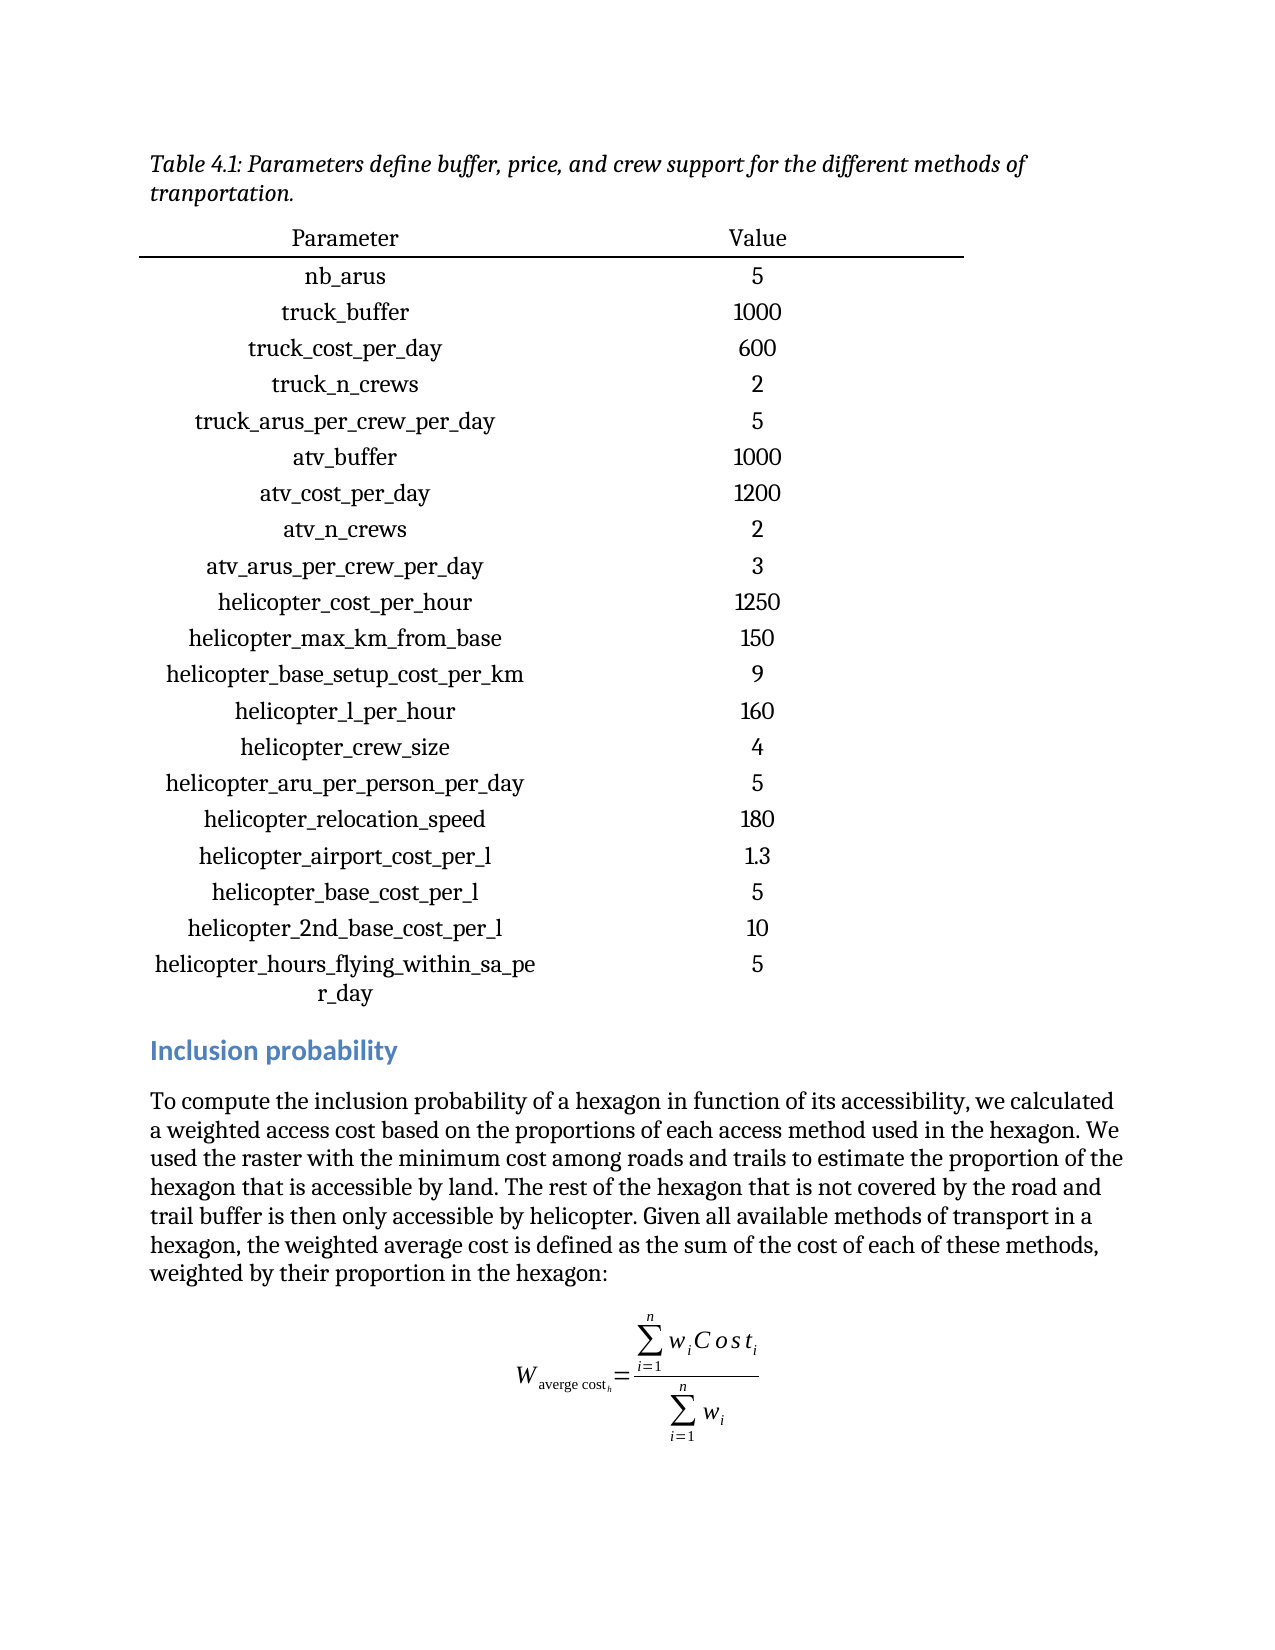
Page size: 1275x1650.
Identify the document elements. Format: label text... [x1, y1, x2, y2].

table_cell helicopter_crew_size [139, 729, 551, 765]
table_cell helicopter_max_km_from_base [139, 620, 551, 657]
table_cell helicopter_2nd_base_cost_per_l [139, 910, 551, 947]
table_cell truck_cost_per_day [139, 330, 551, 367]
subtitle Inclusion probability [150, 1032, 1125, 1068]
table_cell 1250 [551, 584, 964, 620]
table_cell atv_arus_per_crew_per_day [139, 548, 551, 584]
table_header Value [551, 220, 964, 256]
table_cell 150 [551, 620, 964, 657]
table_cell helicopter_l_per_hour [139, 693, 551, 729]
table_cell helicopter_cost_per_hour [139, 584, 551, 620]
table_cell 10 [551, 910, 964, 947]
table_cell 4 [551, 729, 964, 765]
table_cell 3 [551, 548, 964, 584]
table_cell 1000 [551, 439, 964, 475]
table_cell nb_arus [139, 258, 551, 294]
table_cell helicopter_relocation_speed [139, 802, 551, 838]
table_cell 5 [551, 765, 964, 802]
table_cell 5 [551, 403, 964, 439]
table_cell 160 [551, 693, 964, 729]
table_cell helicopter_hours_flying_within_sa_per_day [139, 947, 551, 1012]
table_cell 1000 [551, 294, 964, 330]
table_cell atv_buffer [139, 439, 551, 475]
table_cell 5 [551, 258, 964, 294]
table_cell 9 [551, 657, 964, 693]
text To compute the inclusion probability of a hexagon in function of its accessibility, we calculated a weighted access cost based on the proportions of each access method used in the hexagon. We used the raster with the minimum cost among roads and trails to estimate the proportion of the hexagon that is accessible by land. The rest of the hexagon that is not covered by the road and trail buffer is then only accessible by helicopter. Given all available methods of transport in a hexagon, the weighted average cost is defined as the sum of the cost of each of these methods, weighted by their proportion in the hexagon: [150, 1087, 1125, 1288]
table_cell 1200 [551, 475, 964, 512]
table_cell 2 [551, 367, 964, 403]
table_cell truck_arus_per_crew_per_day [139, 403, 551, 439]
table_cell 2 [551, 512, 964, 548]
table_cell atv_cost_per_day [139, 475, 551, 512]
text Table 4.1: Parameters define buffer, price, and crew support for the different methods of tranportation. [150, 150, 1125, 207]
table_cell 5 [551, 874, 964, 910]
table_cell helicopter_airport_cost_per_l [139, 838, 551, 874]
table_cell helicopter_base_setup_cost_per_km [139, 657, 551, 693]
table_cell 1.3 [551, 838, 964, 874]
table_cell atv_n_crews [139, 512, 551, 548]
table_cell 180 [551, 802, 964, 838]
table_cell 600 [551, 330, 964, 367]
table_cell 5 [551, 947, 964, 1012]
table_cell truck_buffer [139, 294, 551, 330]
table_cell helicopter_aru_per_person_per_day [139, 765, 551, 802]
table_cell helicopter_base_cost_per_l [139, 874, 551, 910]
table_cell truck_n_crews [139, 367, 551, 403]
table_header Parameter [139, 220, 551, 256]
